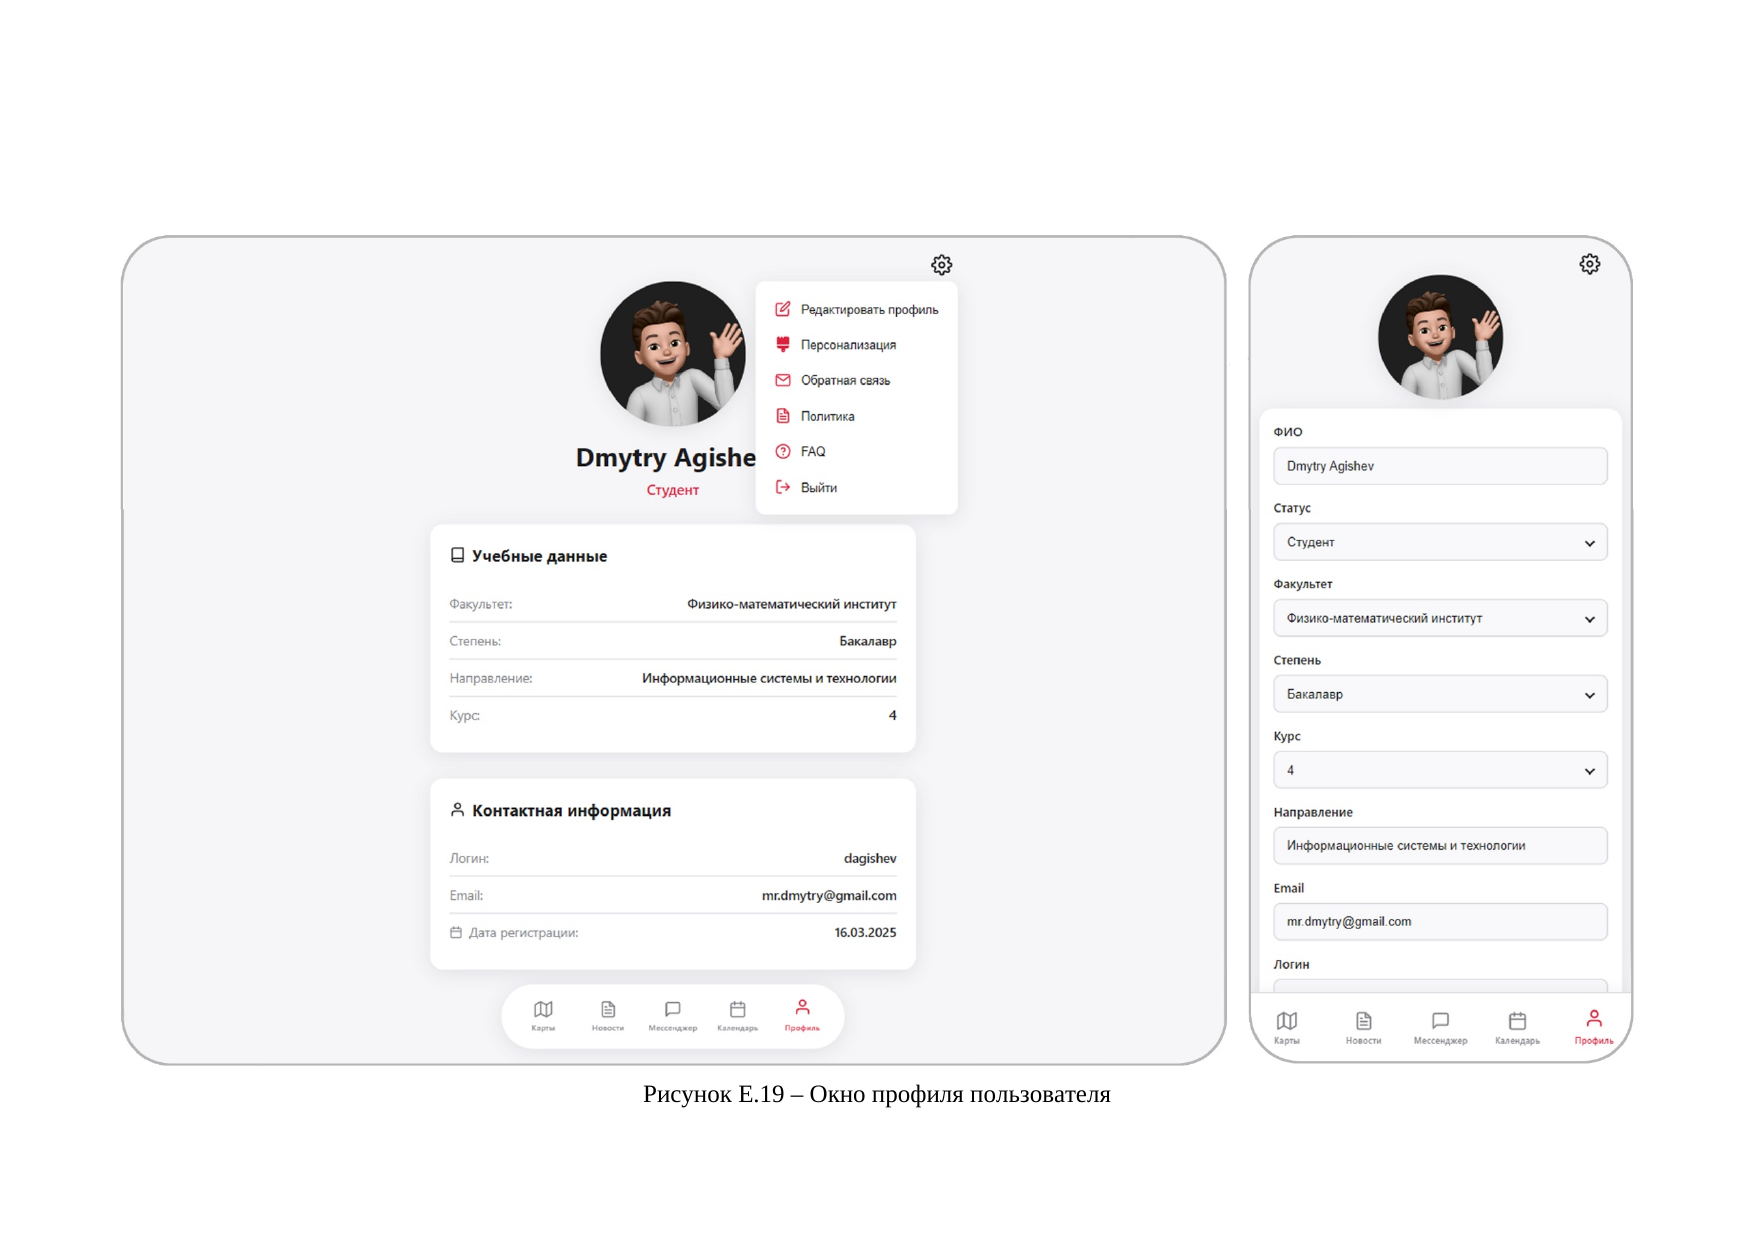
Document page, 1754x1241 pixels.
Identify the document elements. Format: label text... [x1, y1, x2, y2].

picture [118, 232, 1636, 1066]
text Рисунок Е.19 – Окно профиля пользователя [118, 1079, 1636, 1108]
